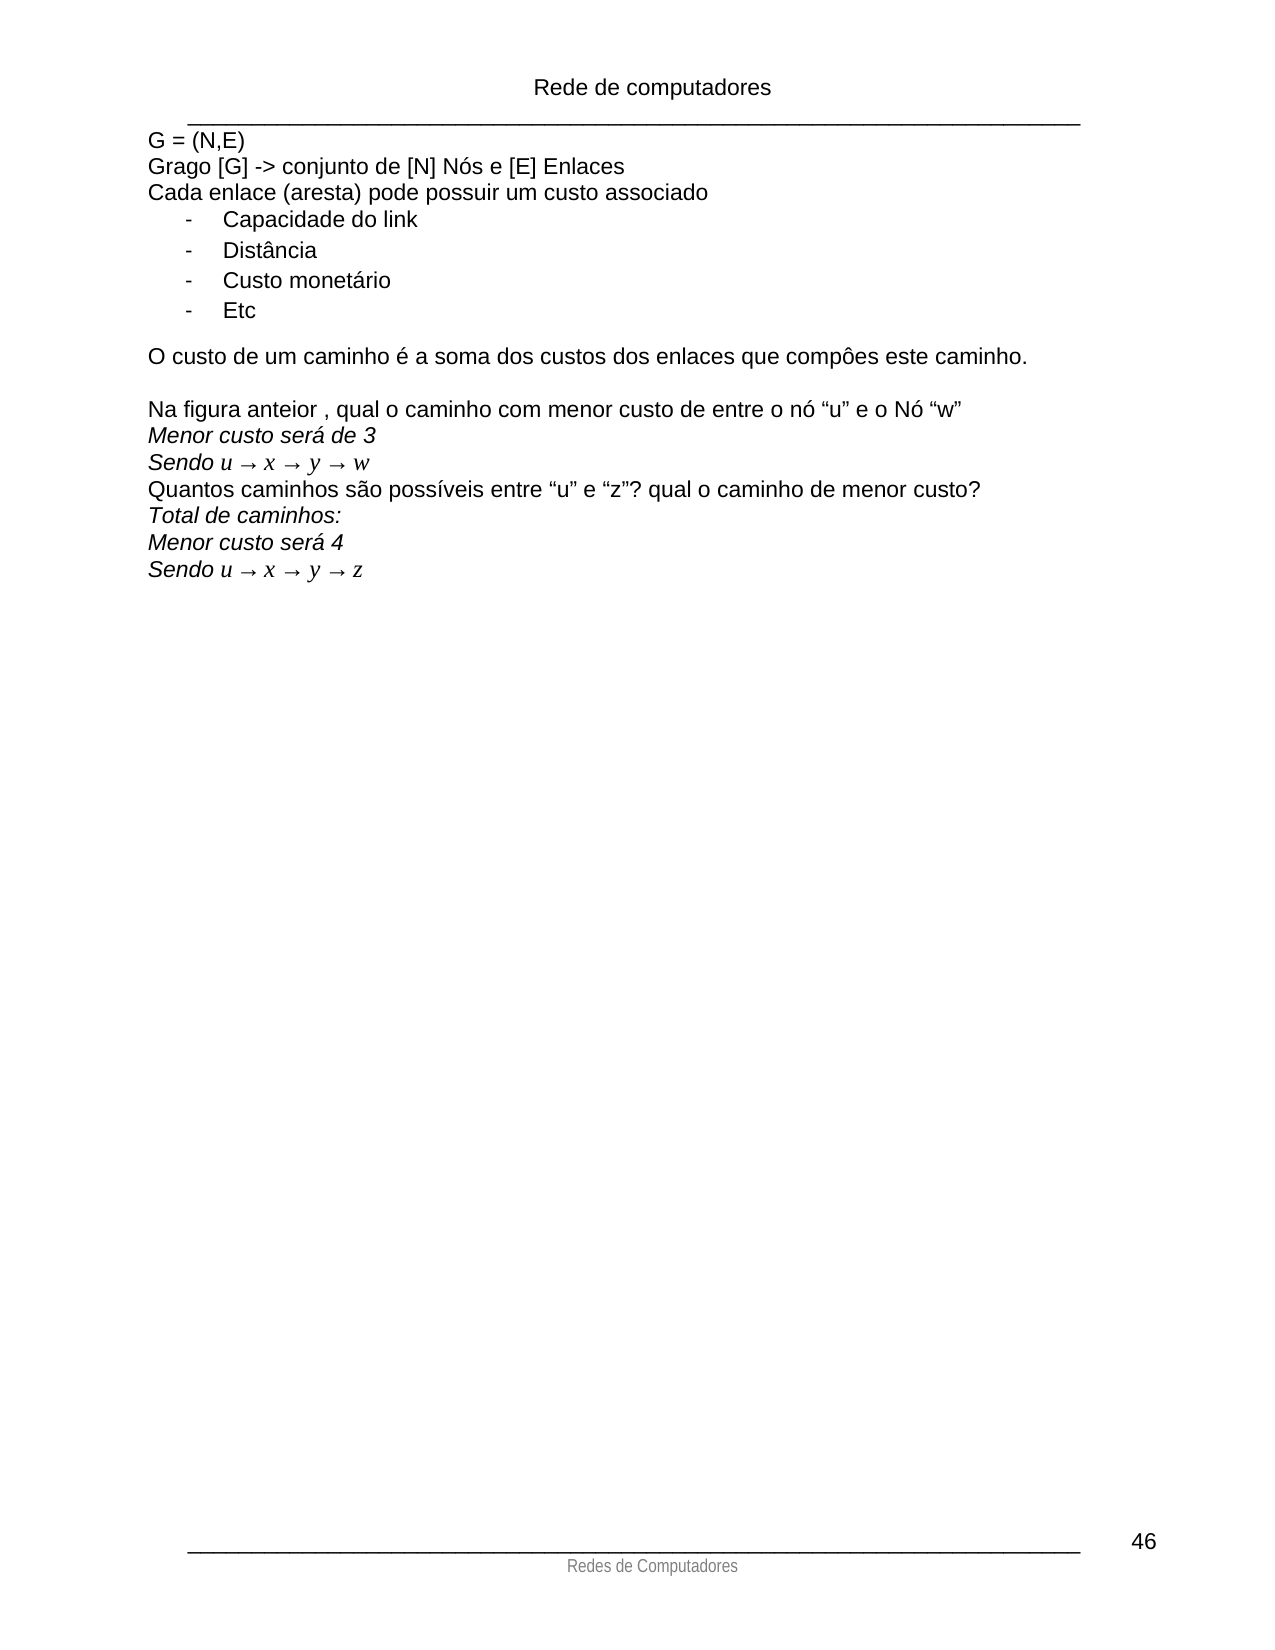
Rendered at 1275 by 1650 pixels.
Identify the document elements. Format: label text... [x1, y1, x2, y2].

text Total de caminhos: [148, 502, 1157, 529]
text Quantos caminhos são possíveis entre “u” e “z”? qual o caminho de menor custo? [148, 476, 1157, 502]
list Distância [185, 236, 1157, 264]
list Custo monetário [185, 266, 1157, 294]
text Grago [G] -> conjunto de [N] Nós e [E] Enlaces [148, 153, 1157, 179]
text Menor custo será 4 [148, 529, 1157, 555]
text Menor custo será de 3 [148, 422, 1157, 448]
text Cada enlace (aresta) pode possuir um custo associado [148, 179, 1157, 206]
text Sendo [148, 555, 1157, 583]
text O custo de um caminho é a soma dos custos dos enlaces que compôes este caminho. [148, 343, 1157, 369]
list Capacidade do link [185, 206, 1157, 234]
text Sendo [148, 448, 1157, 476]
text G = (N,E) [148, 127, 1157, 153]
list Etc [185, 296, 1157, 324]
text Na figura anteior , qual o caminho com menor custo de entre o nó “u” e o Nó “w” [148, 396, 1157, 422]
